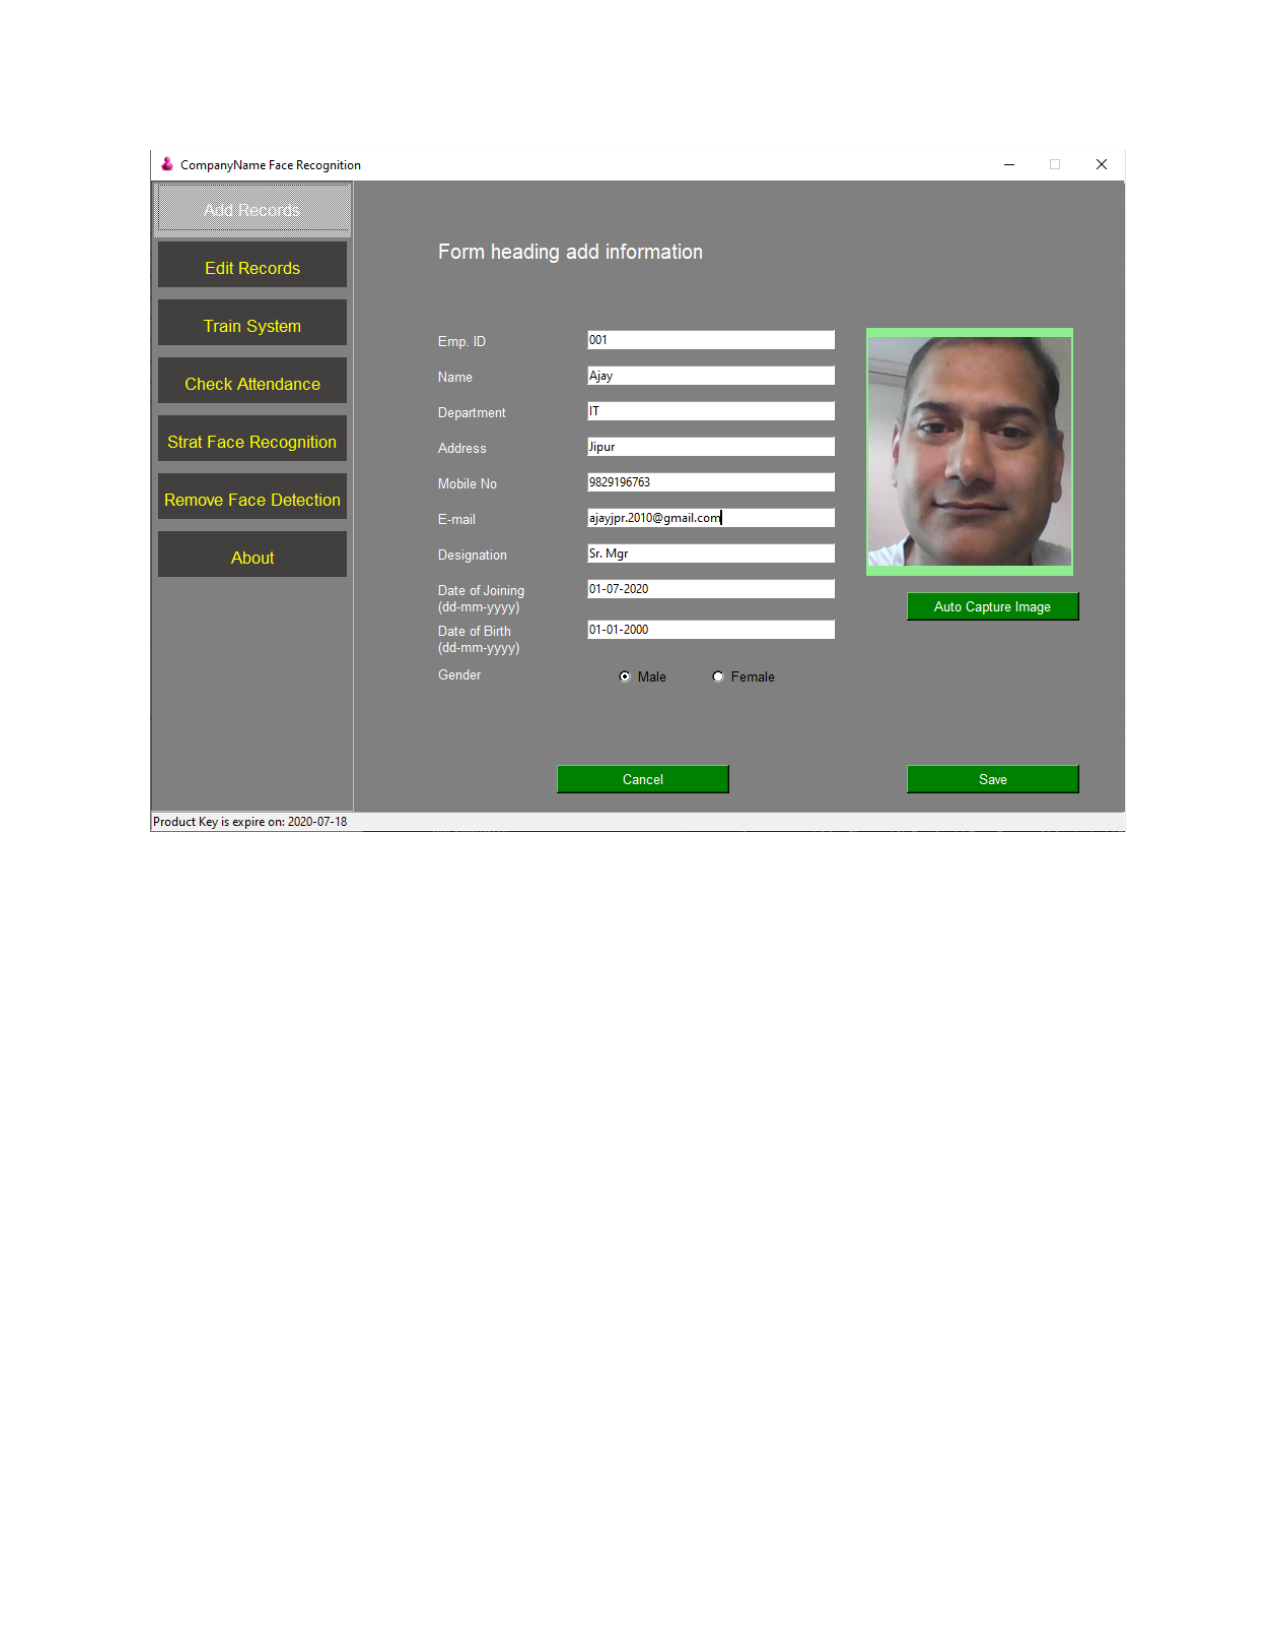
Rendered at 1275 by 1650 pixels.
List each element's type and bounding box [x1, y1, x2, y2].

picture [150, 150, 1125, 832]
